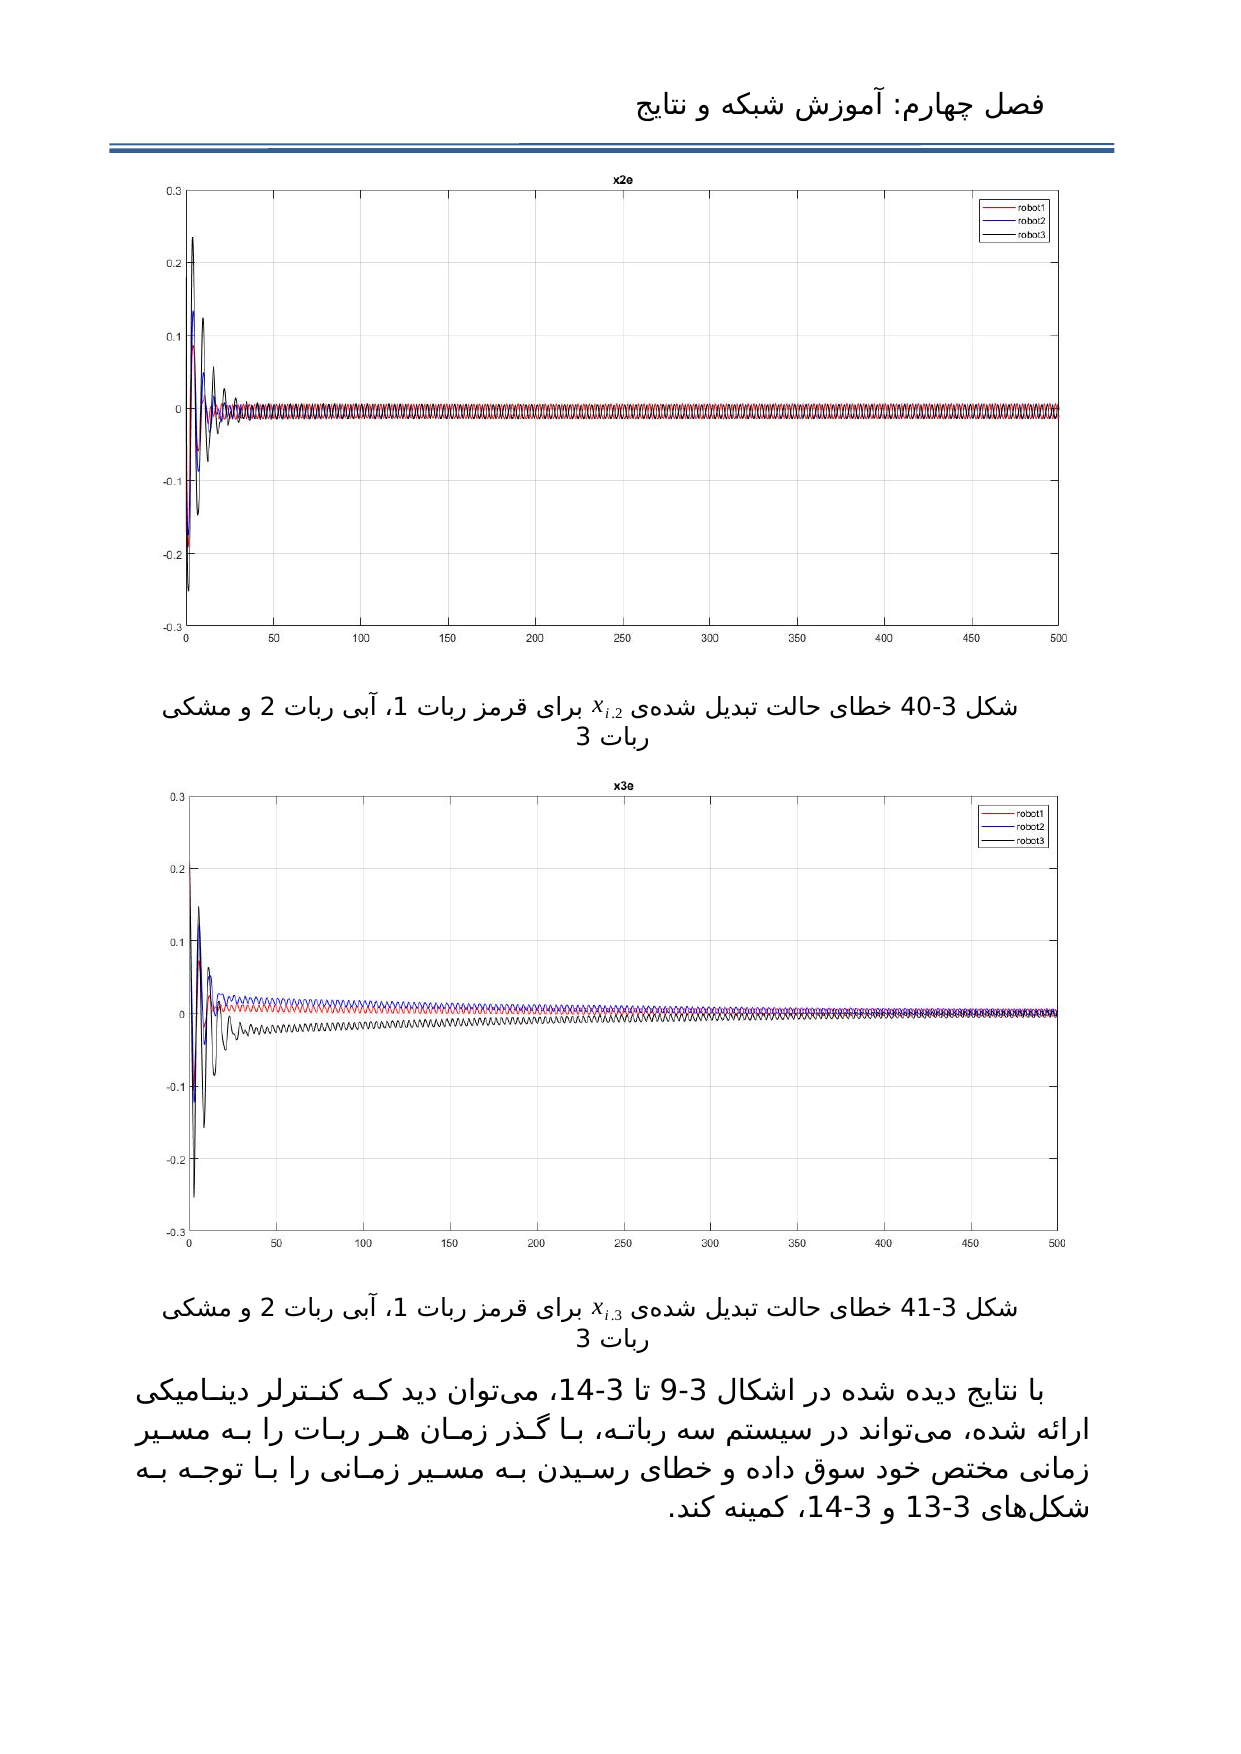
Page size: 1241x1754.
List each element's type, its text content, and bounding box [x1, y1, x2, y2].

picture [152, 167, 1073, 656]
text با نتایج دیده شده در اشکال 3-9 تا 3-14، می‌توان دید که کنترلر دینامیکی ارائه شده، می‌تواند در سیستم سه رباته، با گذر زمان هر ربات را به مسیر زمانی مختص خود سوق داده و خطای رسیدن به مسیر زمانی را با توجه به شکل‌های 3-13 و 3-14، کمینه کند. [135, 1374, 1090, 1524]
picture [160, 772, 1065, 1257]
